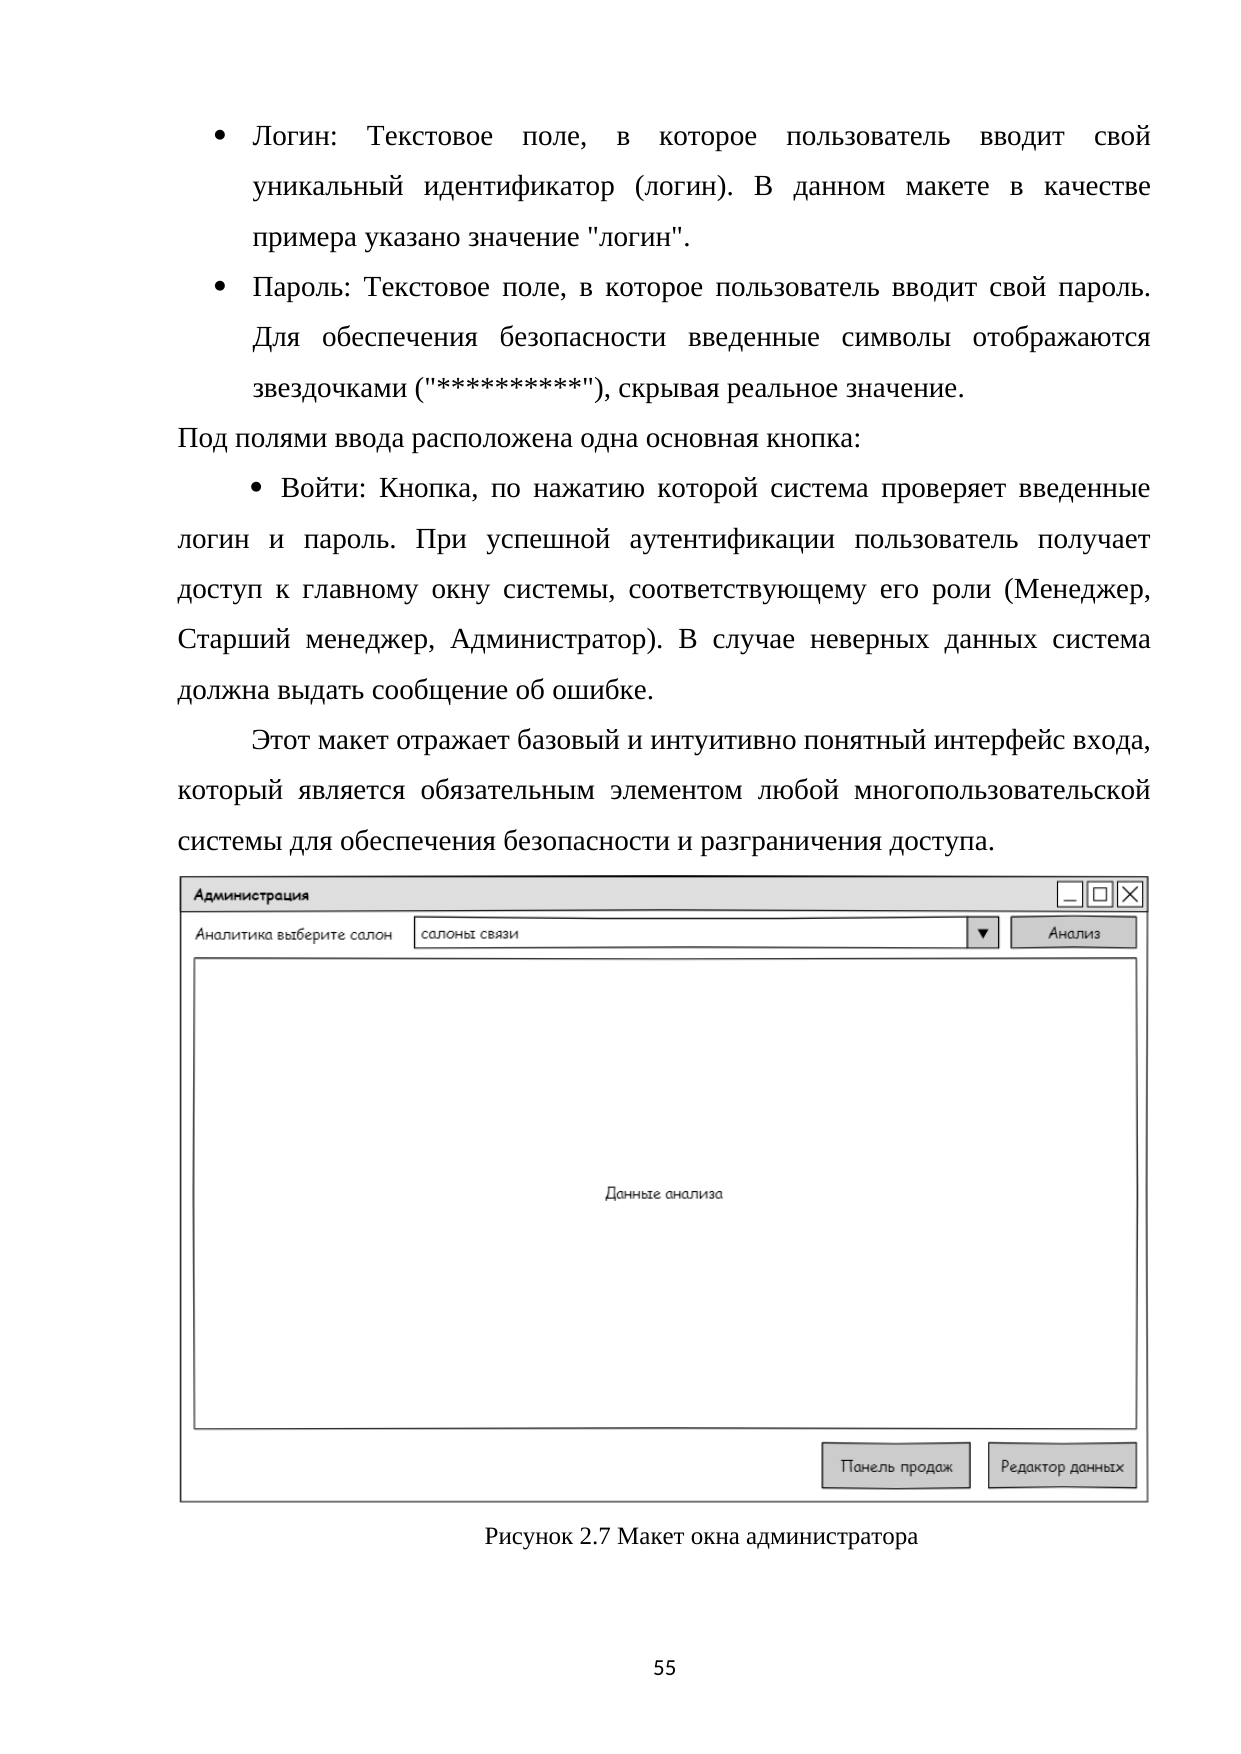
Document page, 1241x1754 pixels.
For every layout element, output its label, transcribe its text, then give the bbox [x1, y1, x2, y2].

text Под полями ввода расположена одна основная кнопка: [177, 420, 1152, 454]
list Логин: Текстовое поле, в которое пользователь вводит свой уникальный идентификатор (логин). В данном макете в качестве примера указано значение "логин". [215, 118, 1152, 252]
list Пароль: Текстовое поле, в которое пользователь вводит свой пароль. Для обеспечения безопасности введенные символы отображаются звездочками ("**********"), скрывая реальное значение. [215, 269, 1152, 403]
text Этот макет отражает базовый и интуитивно понятный интерфейс входа, который является обязательным элементом любой многопользовательской системы для обеспечения безопасности и разграничения доступа. [177, 722, 1152, 856]
text Рисунок 2.7 Макет окна администратора [177, 1521, 1152, 1550]
picture [177, 873, 1152, 1508]
list Войти: Кнопка, по нажатию которой система проверяет введенные логин и пароль. При успешной аутентификации пользователь получает доступ к главному окну системы, соответствующему его роли (Менеджер, Старший менеджер, Администратор). В случае неверных данных система должна выдать сообщение об ошибке. [177, 471, 1152, 705]
